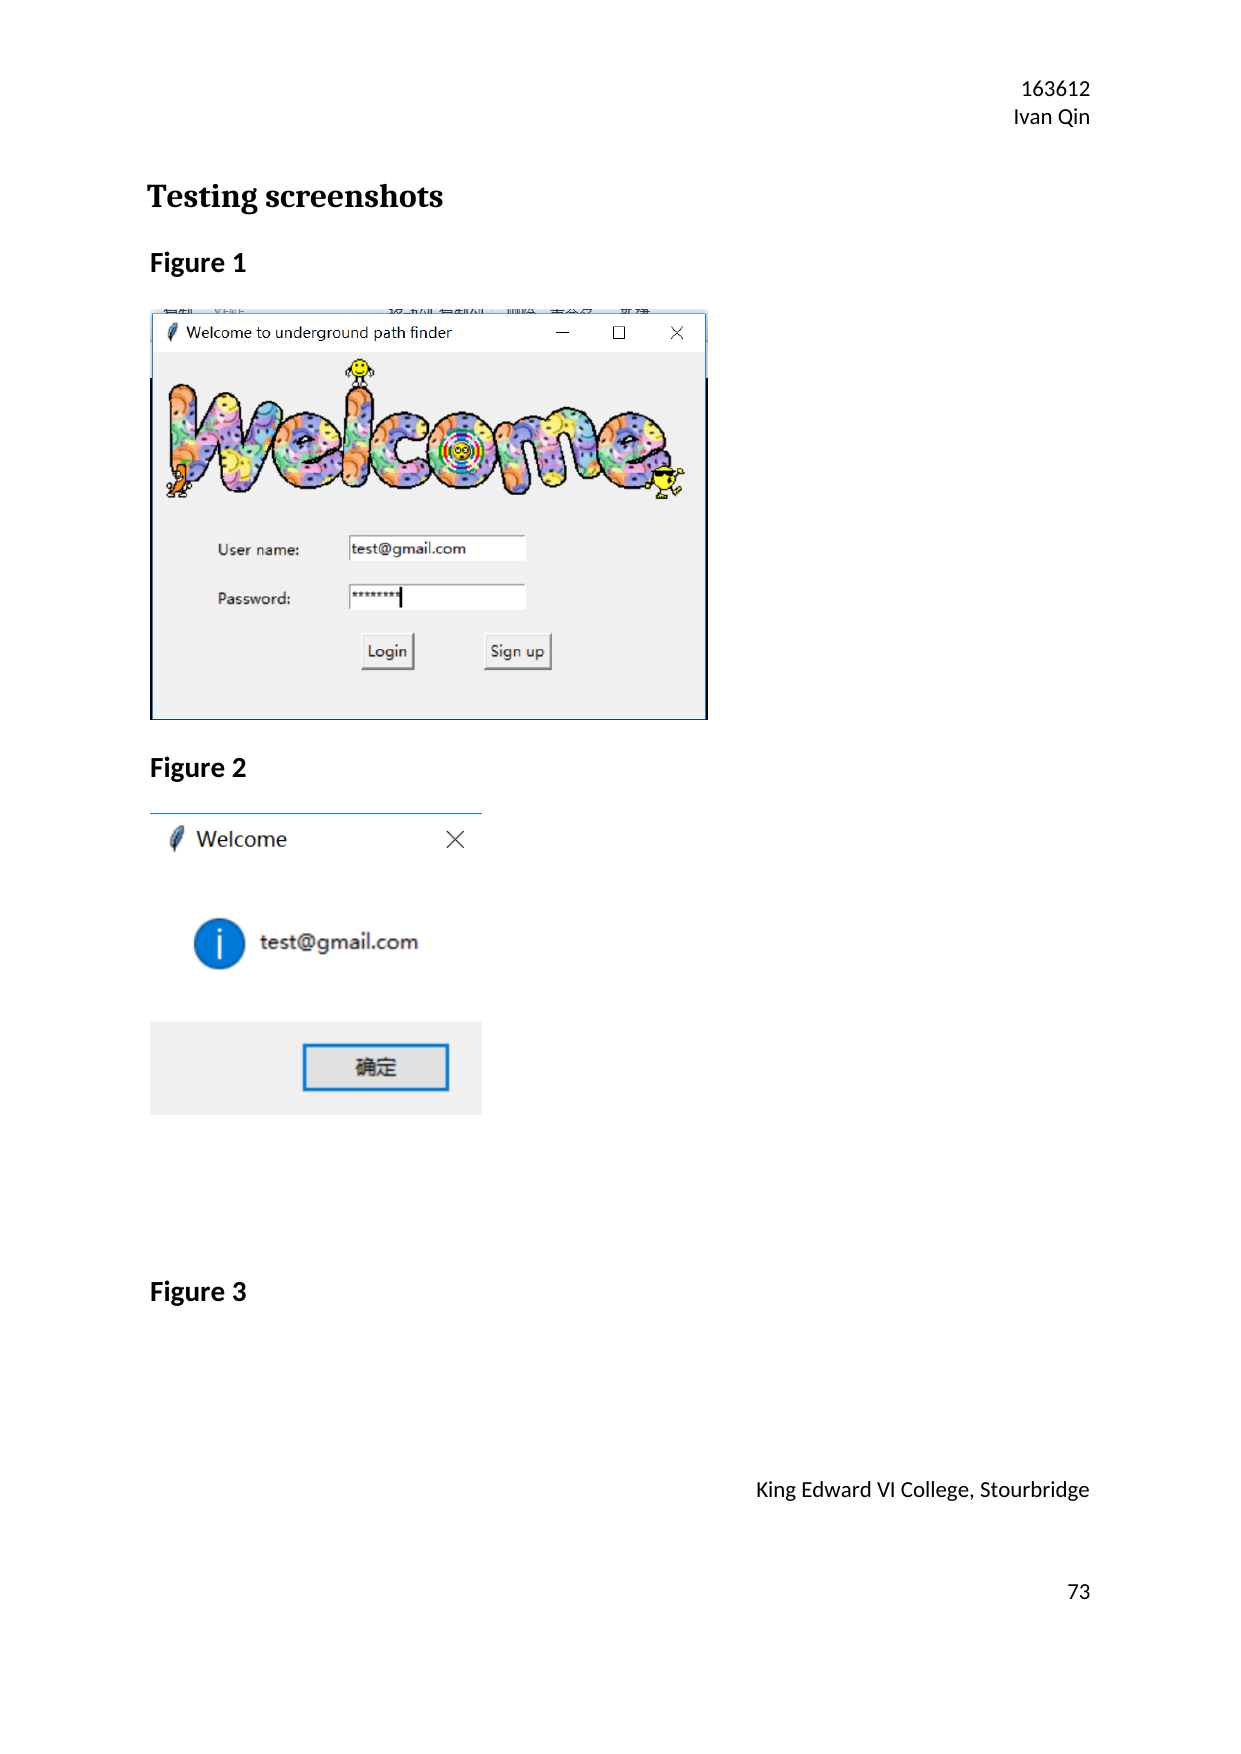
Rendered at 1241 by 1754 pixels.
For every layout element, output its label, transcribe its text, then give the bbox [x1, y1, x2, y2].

picture [150, 309, 708, 720]
subtitle Figure 3 [150, 1273, 1090, 1309]
subtitle Figure 1 [150, 244, 1090, 280]
picture [150, 813, 482, 1115]
subtitle Testing screenshots [147, 177, 1090, 215]
subtitle Figure 2 [150, 749, 1090, 784]
